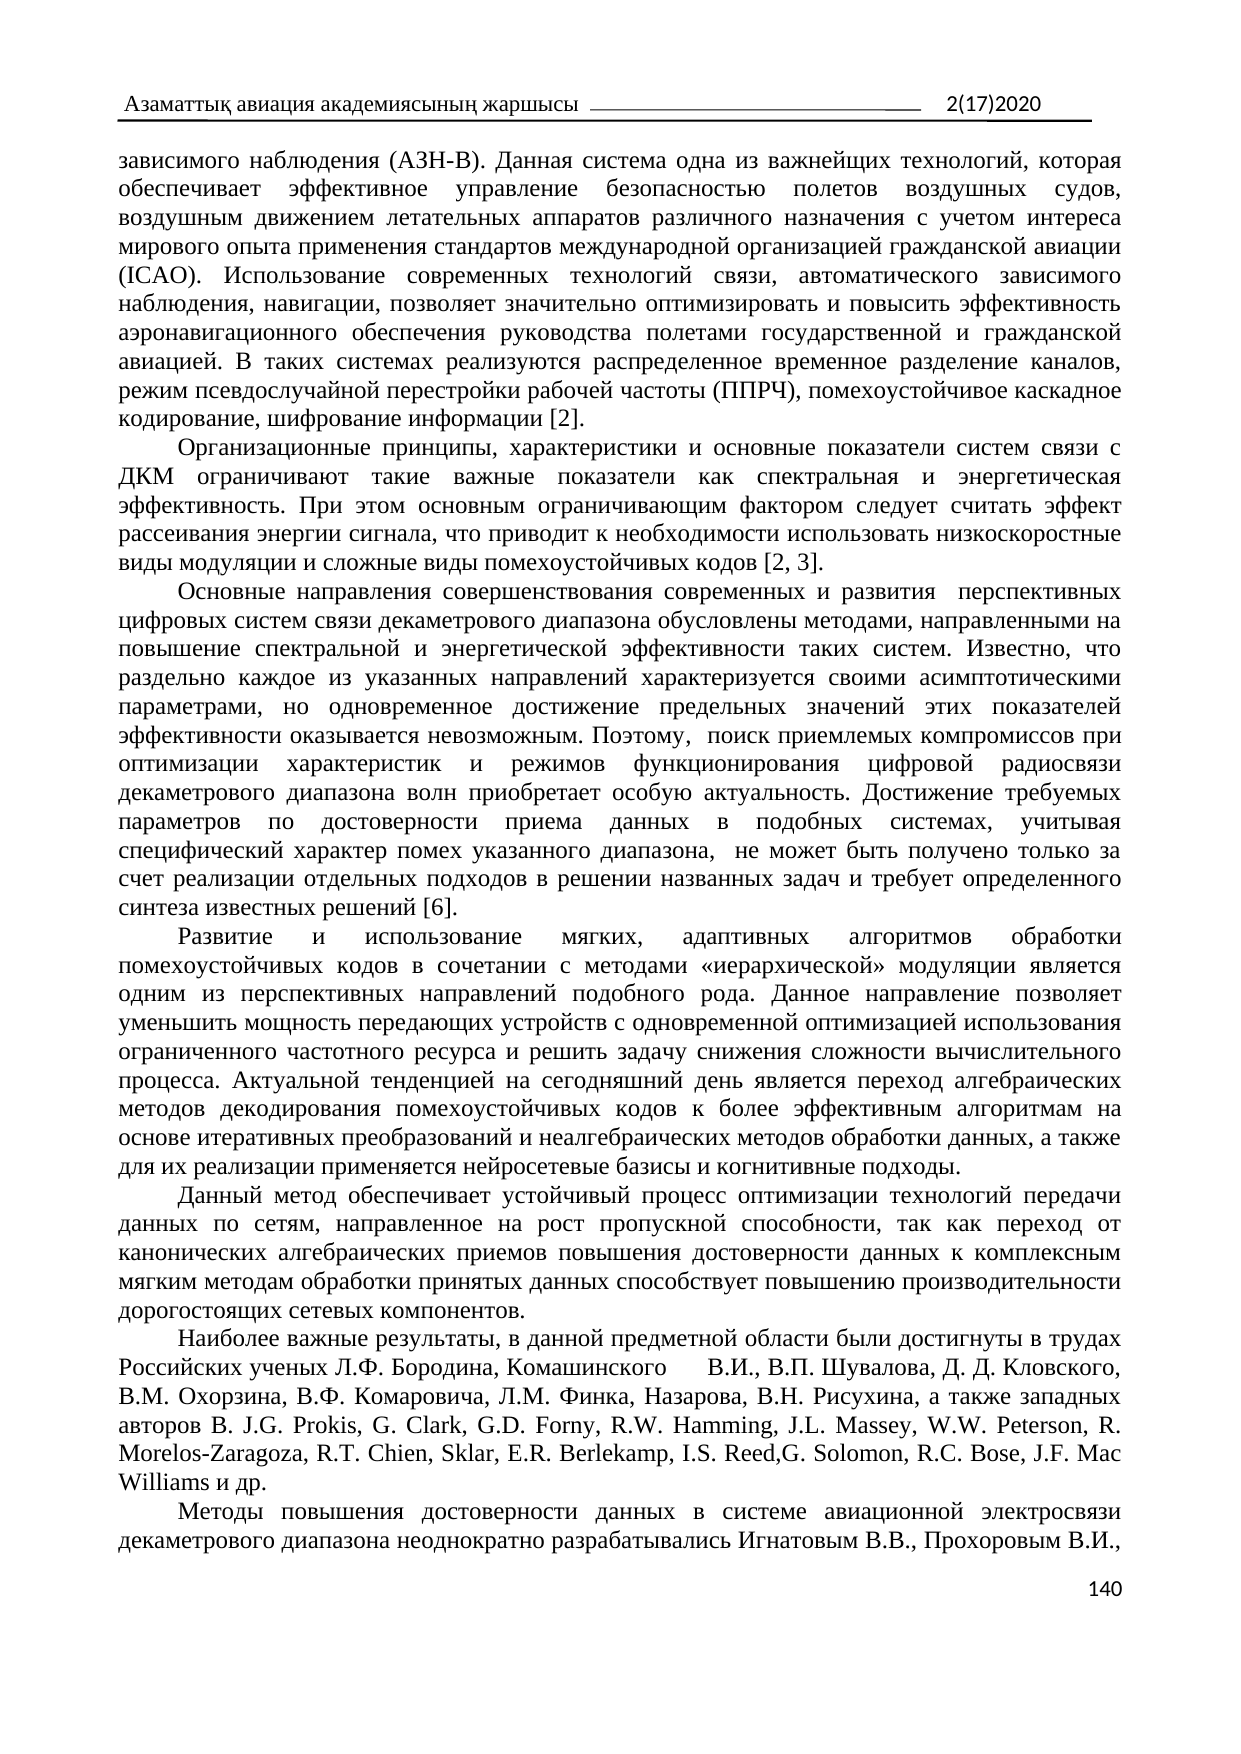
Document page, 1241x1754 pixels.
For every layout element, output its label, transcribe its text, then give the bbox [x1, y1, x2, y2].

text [118, 1496, 1122, 1553]
text Развитие и использование мягких, адаптивных алгоритмов обработки помехоустойчивых кодов в сочетании с методами «иерархической» модуляции является одним из перспективных направлений подобного рода. Данное направление позволяет уменьшить мощность передающих устройств с одновременной оптимизацией использования ограниченного частотного ресурса и решить задачу снижения сложности вычислительного процесса. Актуальной тенденцией на сегодняшний день является переход алгебраических методов декодирования помехоустойчивых кодов к более эффективным алгоритмам на основе итеративных преобразований и неалгебраических методов обработки данных, а также для их реализации применяется нейросетевые базисы и когнитивные подходы. [118, 921, 1122, 1180]
text Организационные принципы, характеристики и основные показатели систем связи с ДКМ ограничивают такие важные показатели как спектральная и энергетическая эффективность. При этом основным ограничивающим фактором следует считать эффект рассеивания энергии сигнала, что приводит к необходимости использовать низкоскоростные виды модуляции и сложные виды помехоустойчивых кодов [2, 3]. [118, 432, 1122, 576]
text Наиболее важные результаты, в данной предметной области были достигнуты в трудах Российских ученых Л.Ф. Бородина, Комашинского В.И., В.П. Шувалова, Д. Д. Кловского, В.М. Охорзина, В.Ф. Комаровича, Л.М. Финка, Назарова, В.Н. Рисухина, а также западных авторов B. J.G. Prokis, G. Clark, G.D. Forny, R.W. Hamming, J.L. Massey, W.W. Peterson, R. Morelos-Zaragoza, R.T. Chien, Sklar, E.R. Berlekamp, I.S. Reed,G. Solomon, R.C. Bose, J.F. Mac Williams и др. [118, 1323, 1122, 1496]
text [118, 145, 1122, 432]
text Данный метод обеспечивает устойчивый процесс оптимизации технологий передачи данных по сетям, направленное на рост пропускной способности, так как переход от канонических алгебраических приемов повышения достоверности данных к комплексным мягким методам обработки принятых данных способствует повышению производительности дорогостоящих сетевых компонентов. [118, 1180, 1122, 1323]
text Основные направления совершенствования современных и развития перспективных цифровых систем связи декаметрового диапазона обусловлены методами, направленными на повышение спектральной и энергетической эффективности таких систем. Известно, что раздельно каждое из указанных направлений характеризуется своими асимптотическими параметрами, но одновременное достижение предельных значений этих показателей эффективности оказывается невозможным. Поэтому, поиск приемлемых компромиссов при оптимизации характеристик и режимов функционирования цифровой радиосвязи декаметрового диапазона волн приобретает особую актуальность. Достижение требуемых параметров по достоверности приема данных в подобных системах, учитывая специфический характер помех указанного диапазона, не может быть получено только за счет реализации отдельных подходов в решении названных задач и требует определенного синтеза известных решений [6]. [118, 576, 1122, 921]
